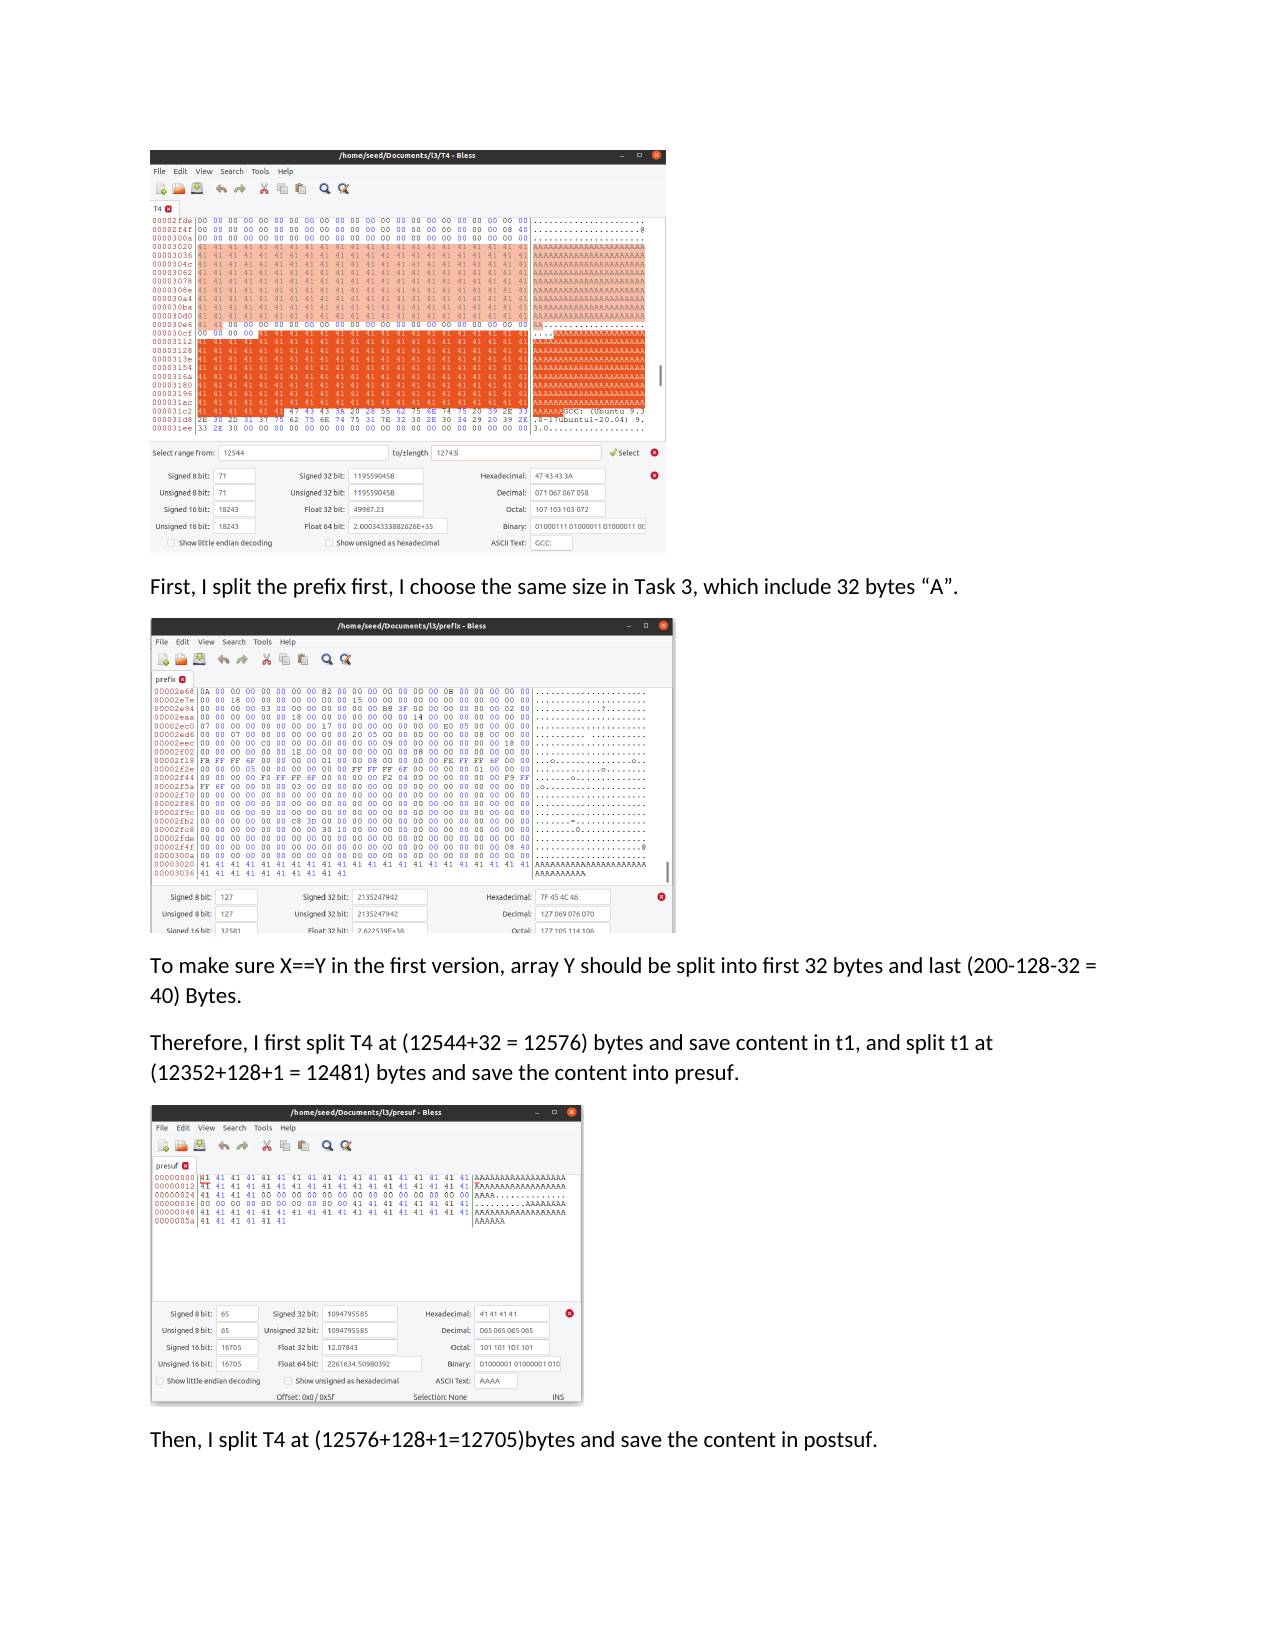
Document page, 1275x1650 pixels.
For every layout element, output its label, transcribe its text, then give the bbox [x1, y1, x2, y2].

picture [150, 1105, 585, 1407]
text To make sure X==Y in the first version, array Y should be split into first 32 bytes and last (200-128-32 = 40) Bytes. [150, 951, 1125, 1009]
text Then, I split T4 at (12576+128+1=12705)bytes and save the content in postsuf. [150, 1425, 1125, 1453]
text First, I split the prefix first, I choose the same size in Task 3, which include 32 bytes “A”. [150, 572, 1125, 600]
picture [150, 618, 677, 933]
picture [150, 150, 666, 553]
text Therefore, I first split T4 at (12544+32 = 12576) bytes and save content in t1, and split t1 at (12352+128+1 = 12481) bytes and save the content into presuf. [150, 1028, 1125, 1086]
